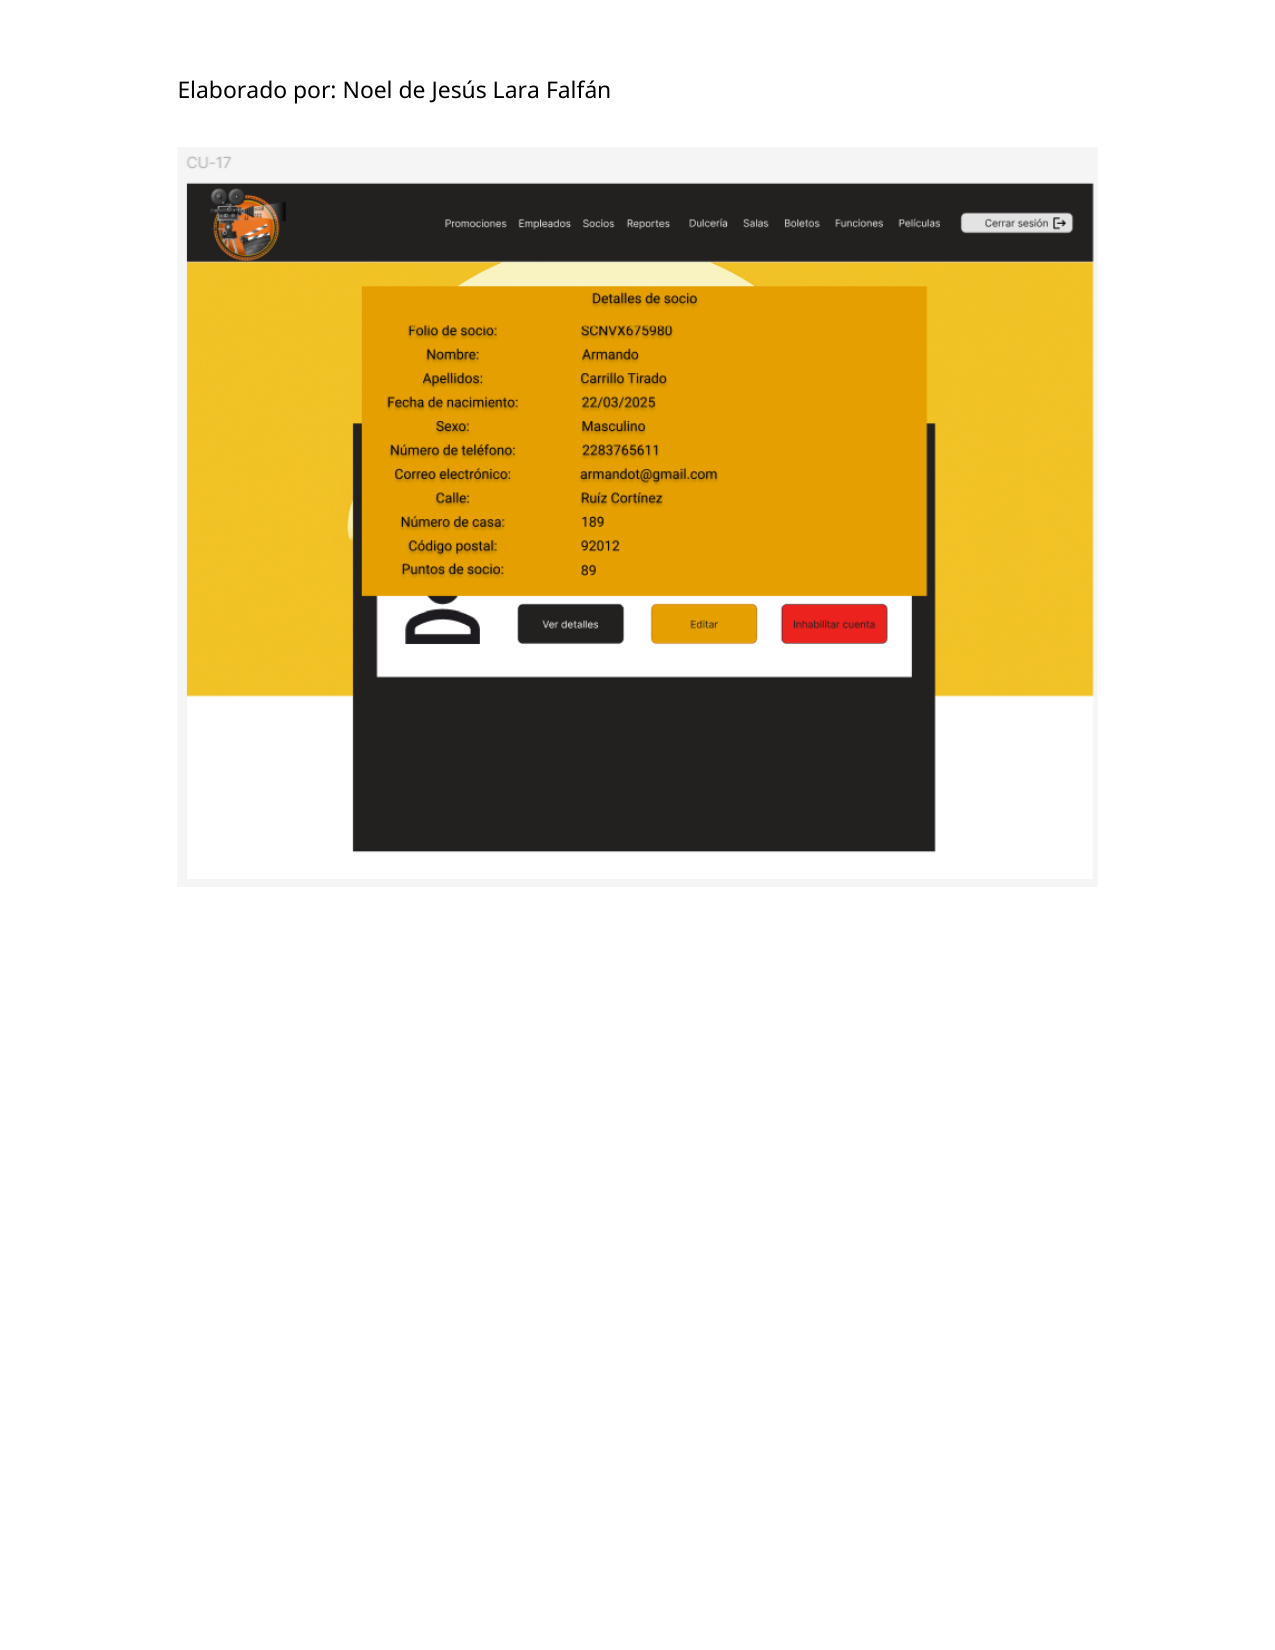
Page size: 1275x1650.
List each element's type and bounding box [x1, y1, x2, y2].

picture [177, 147, 1098, 887]
